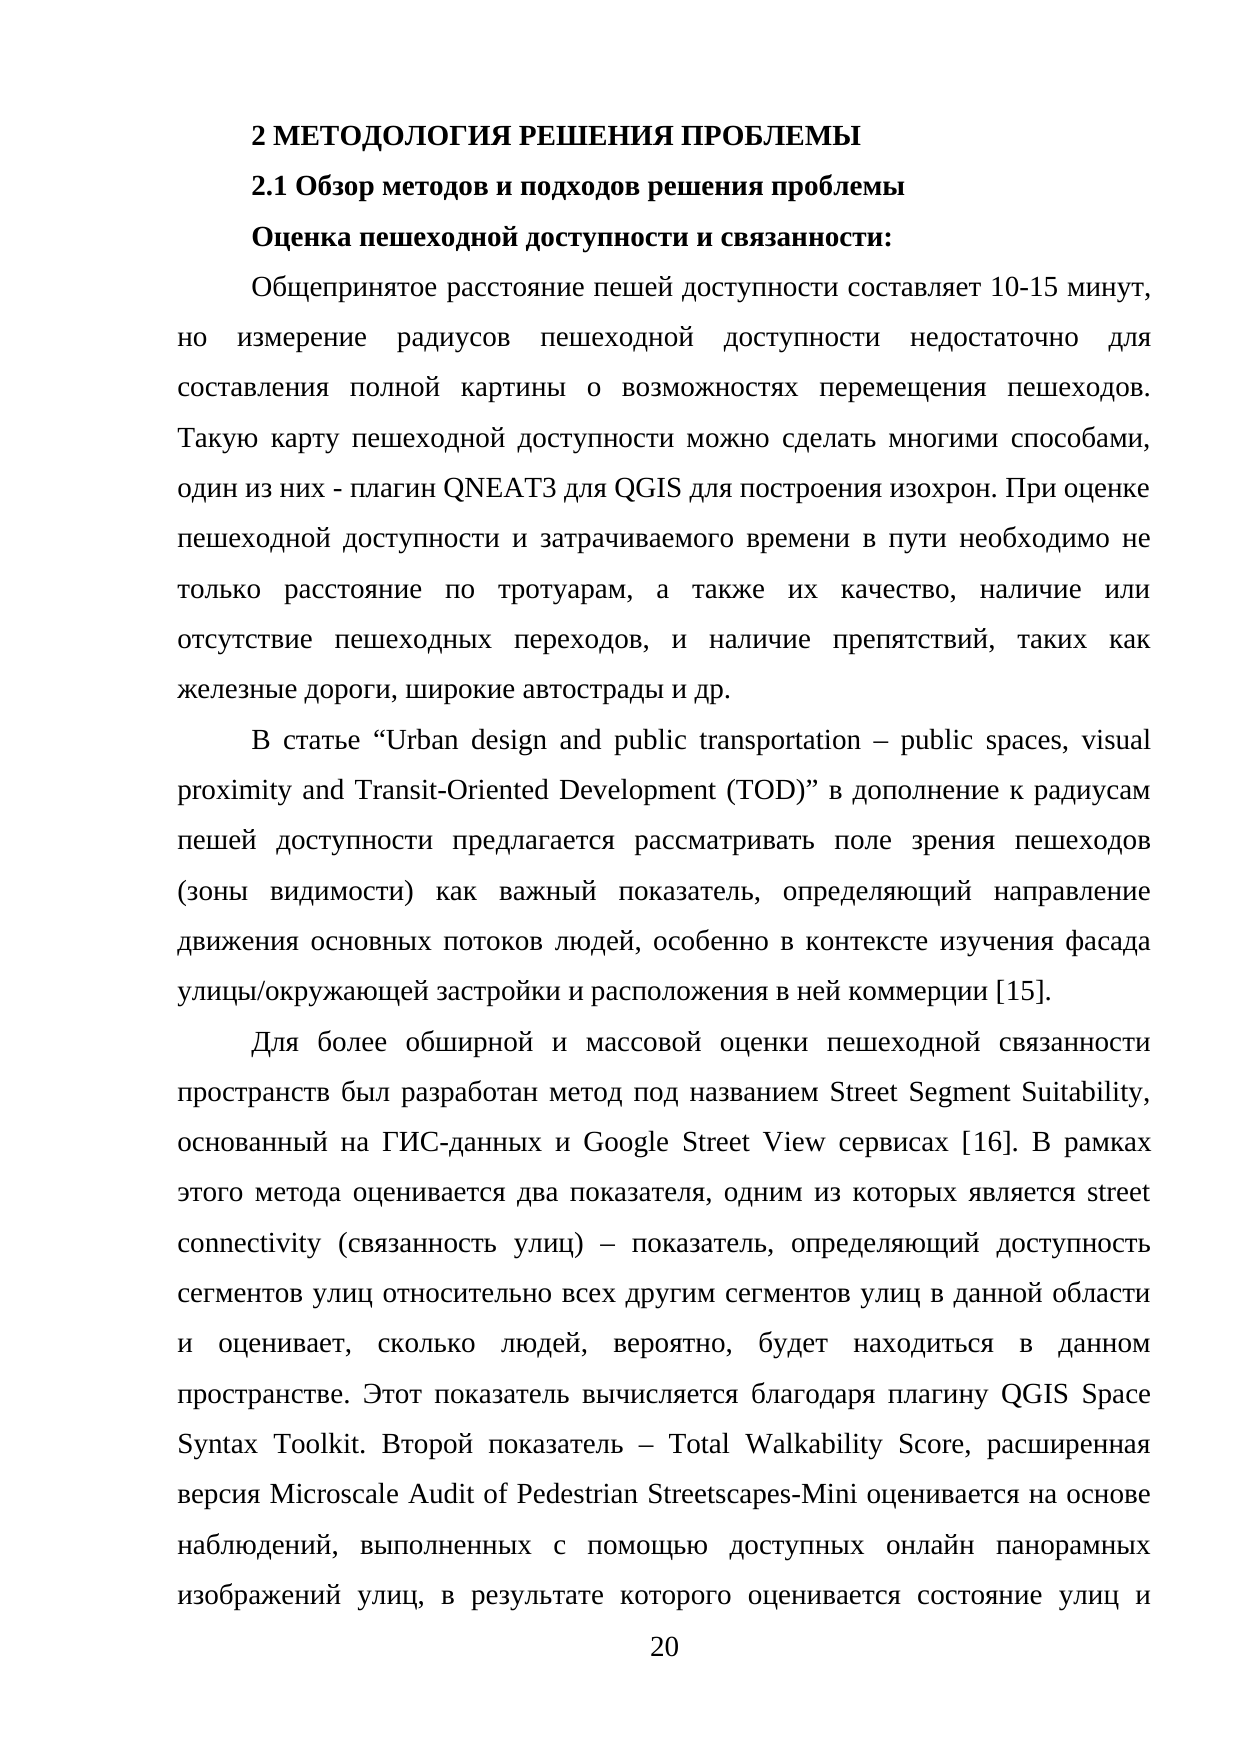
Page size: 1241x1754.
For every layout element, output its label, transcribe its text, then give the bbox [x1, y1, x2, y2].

text В статье “Urban design and public transportation – public spaces, visual proximity and Transit-Oriented Development (TOD)” в дополнение к радиусам пешей доступности предлагается рассматривать поле зрения пешеходов (зоны видимости) как важный показатель, определяющий направление движения основных потоков людей, особенно в контексте изучения фасада улицы/окружающей застройки и расположения в ней коммерции [15]. [177, 722, 1152, 1007]
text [177, 1024, 1152, 1611]
text Общепринятое расстояние пешей доступности составляет 10-15 минут, но измерение радиусов пешеходной доступности недостаточно для составления полной картины о возможностях перемещения пешеходов. Такую карту пешеходной доступности можно сделать многими способами, один из них - плагин QNEAT3 для QGIS для построения изохрон. При оценке пешеходной доступности и затрачиваемого времени в пути необходимо не только расстояние по тротуарам, а также их качество, наличие или отсутствие пешеходных переходов, и наличие препятствий, таких как железные дороги, широкие автострады и др. [177, 269, 1152, 705]
subtitle 2 МЕТОДОЛОГИЯ РЕШЕНИЯ ПРОБЛЕМЫ [177, 118, 1152, 152]
subtitle 2.1 Обзор методов и подходов решения проблемы [177, 168, 1152, 202]
subtitle Оценка пешеходной доступности и связанности: [177, 219, 1152, 252]
